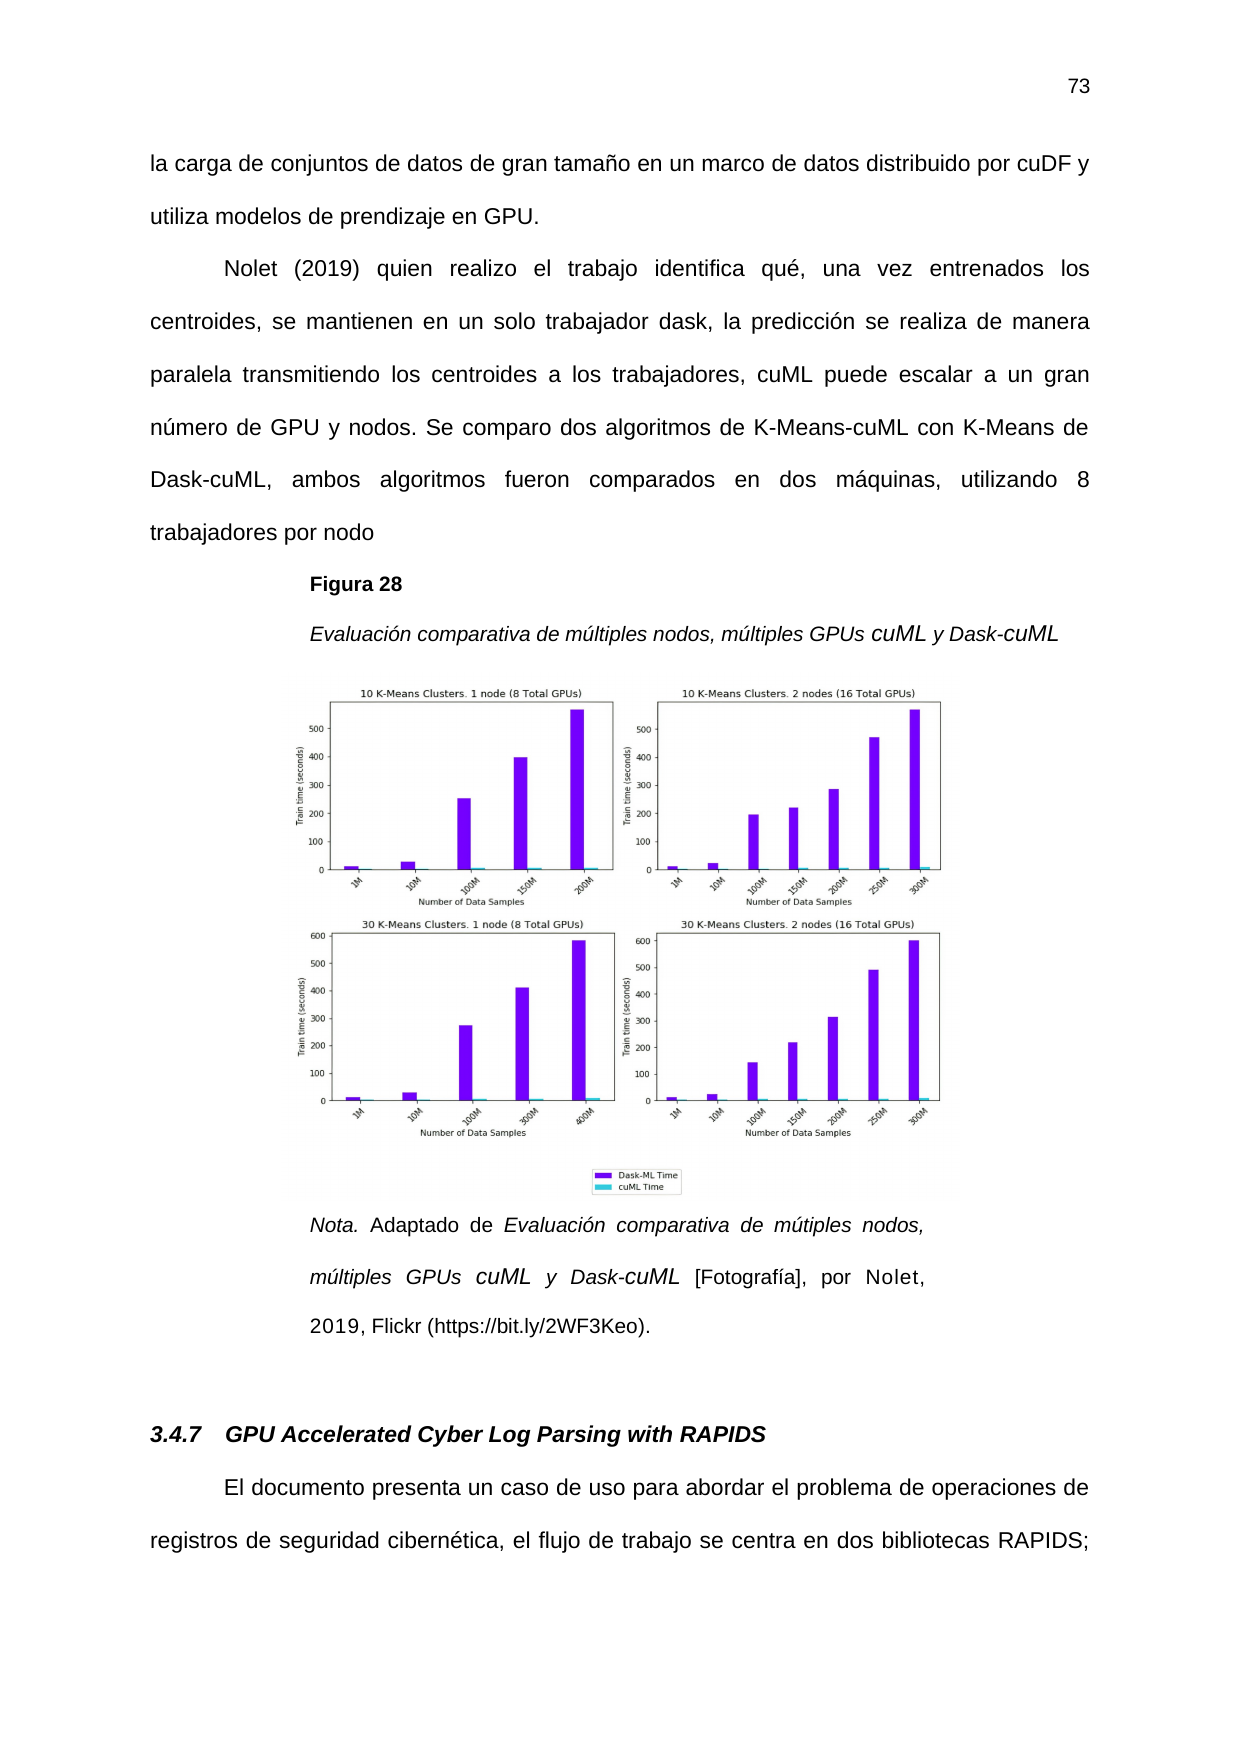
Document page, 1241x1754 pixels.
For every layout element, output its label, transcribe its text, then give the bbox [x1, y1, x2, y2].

text Nolet (2019) quien realizo el trabajo identifica qué, una vez entrenados los centroides, se mantienen en un solo trabajador dask, la predicción se realiza de manera paralela transmitiendo los centroides a los trabajadores, cuML puede escalar a un gran número de GPU y nodos. Se comparo dos algoritmos de K-Means-cuML con K-Means de Dask-cuML, ambos algoritmos fueron comparados en dos máquinas, utilizando 8 trabajadores por nodo [150, 255, 1090, 545]
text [150, 150, 1090, 229]
picture [280, 672, 960, 1201]
text Evaluación comparativa de múltiples nodos, múltiples GPUs cuML y Dask-cuML [309, 619, 1090, 646]
text Nota. Adaptado de Evaluación comparativa de mútiples nodos, múltiples GPUs cuML y Dask-cuML [Fotografía], por Nolet, 2019, Flickr (https://bit.ly/2WF3Keo). [309, 1213, 925, 1337]
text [150, 1474, 1090, 1553]
text Figura 28 [309, 572, 1090, 596]
subtitle GPU Accelerated Cyber Log Parsing with RAPIDS [150, 1421, 1090, 1448]
